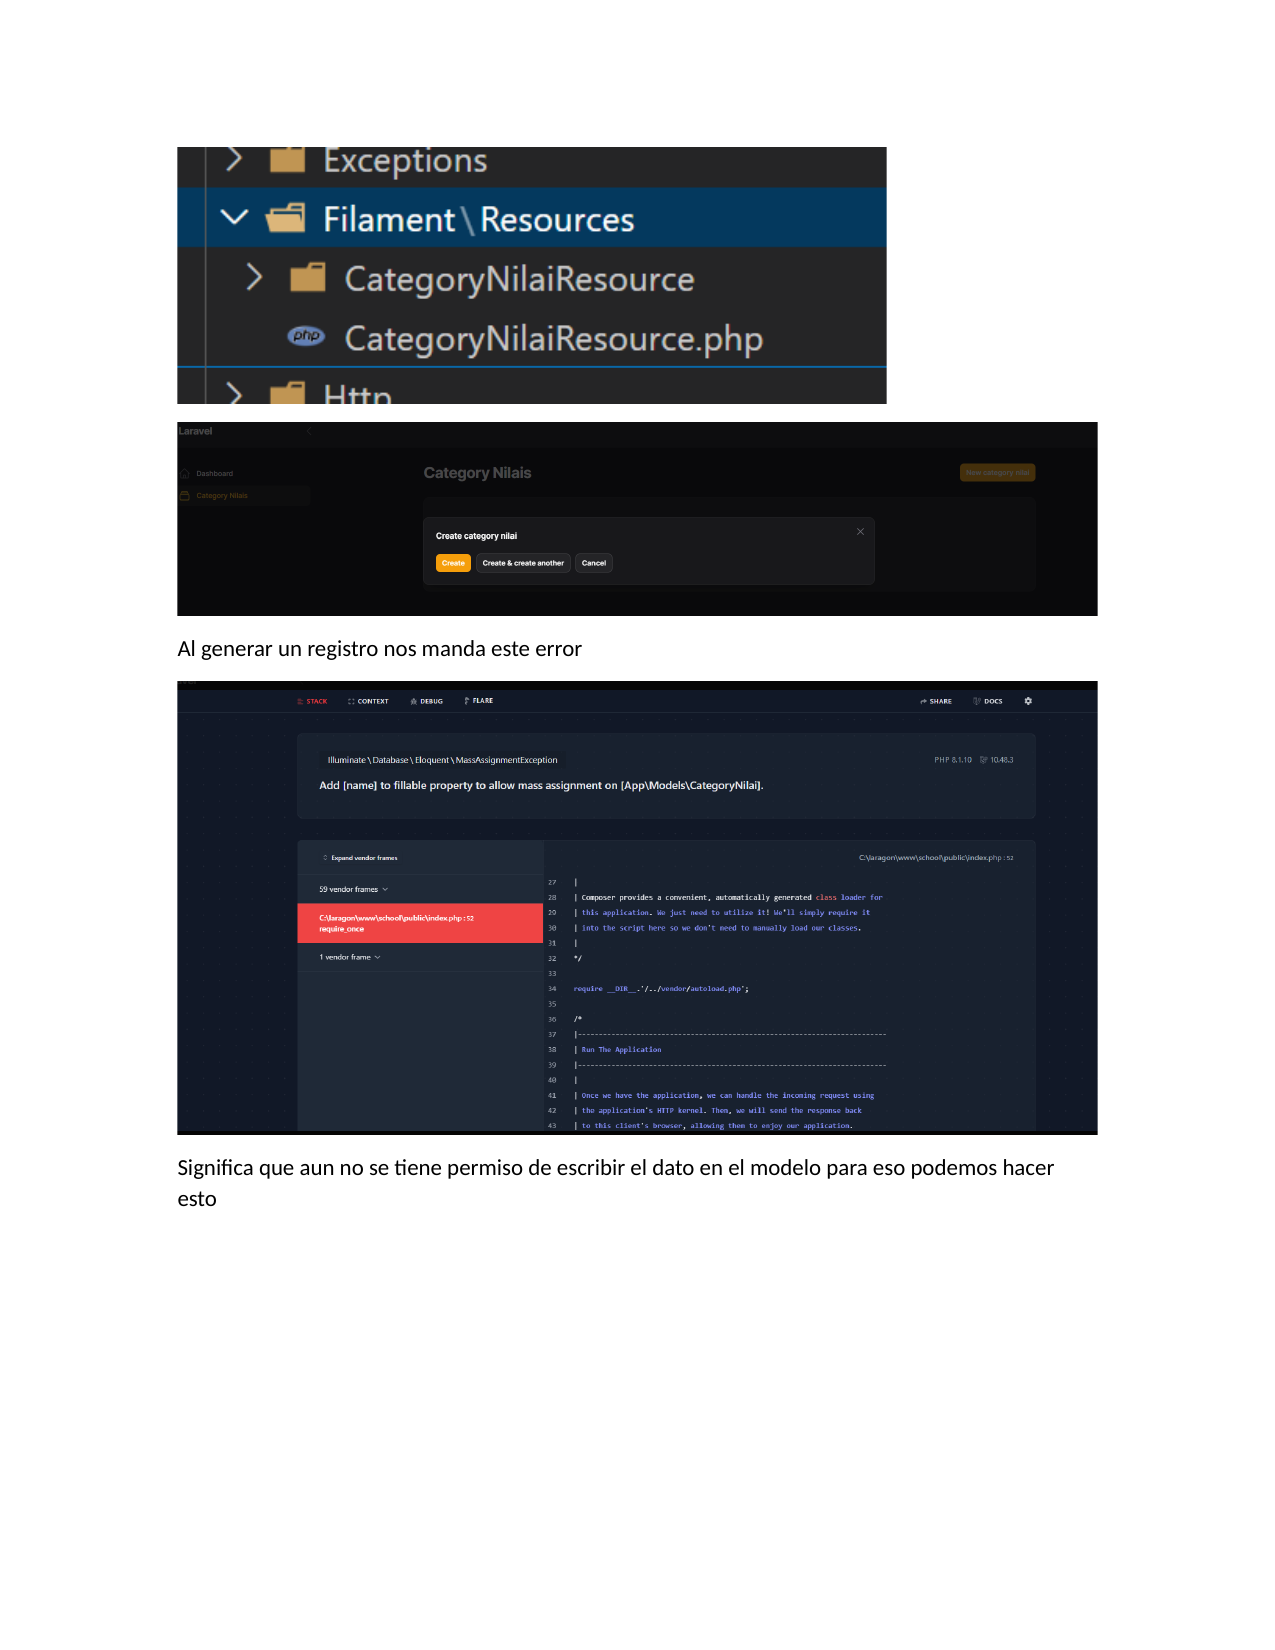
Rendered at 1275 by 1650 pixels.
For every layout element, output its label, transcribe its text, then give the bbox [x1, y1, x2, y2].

text Al generar un registro nos manda este error [177, 634, 1098, 662]
picture [177, 422, 1098, 616]
picture [177, 147, 887, 404]
text Significa que aun no se tiene permiso de escribir el dato en el modelo para eso podemos hacer esto [177, 1153, 1098, 1212]
picture [177, 681, 1098, 1135]
